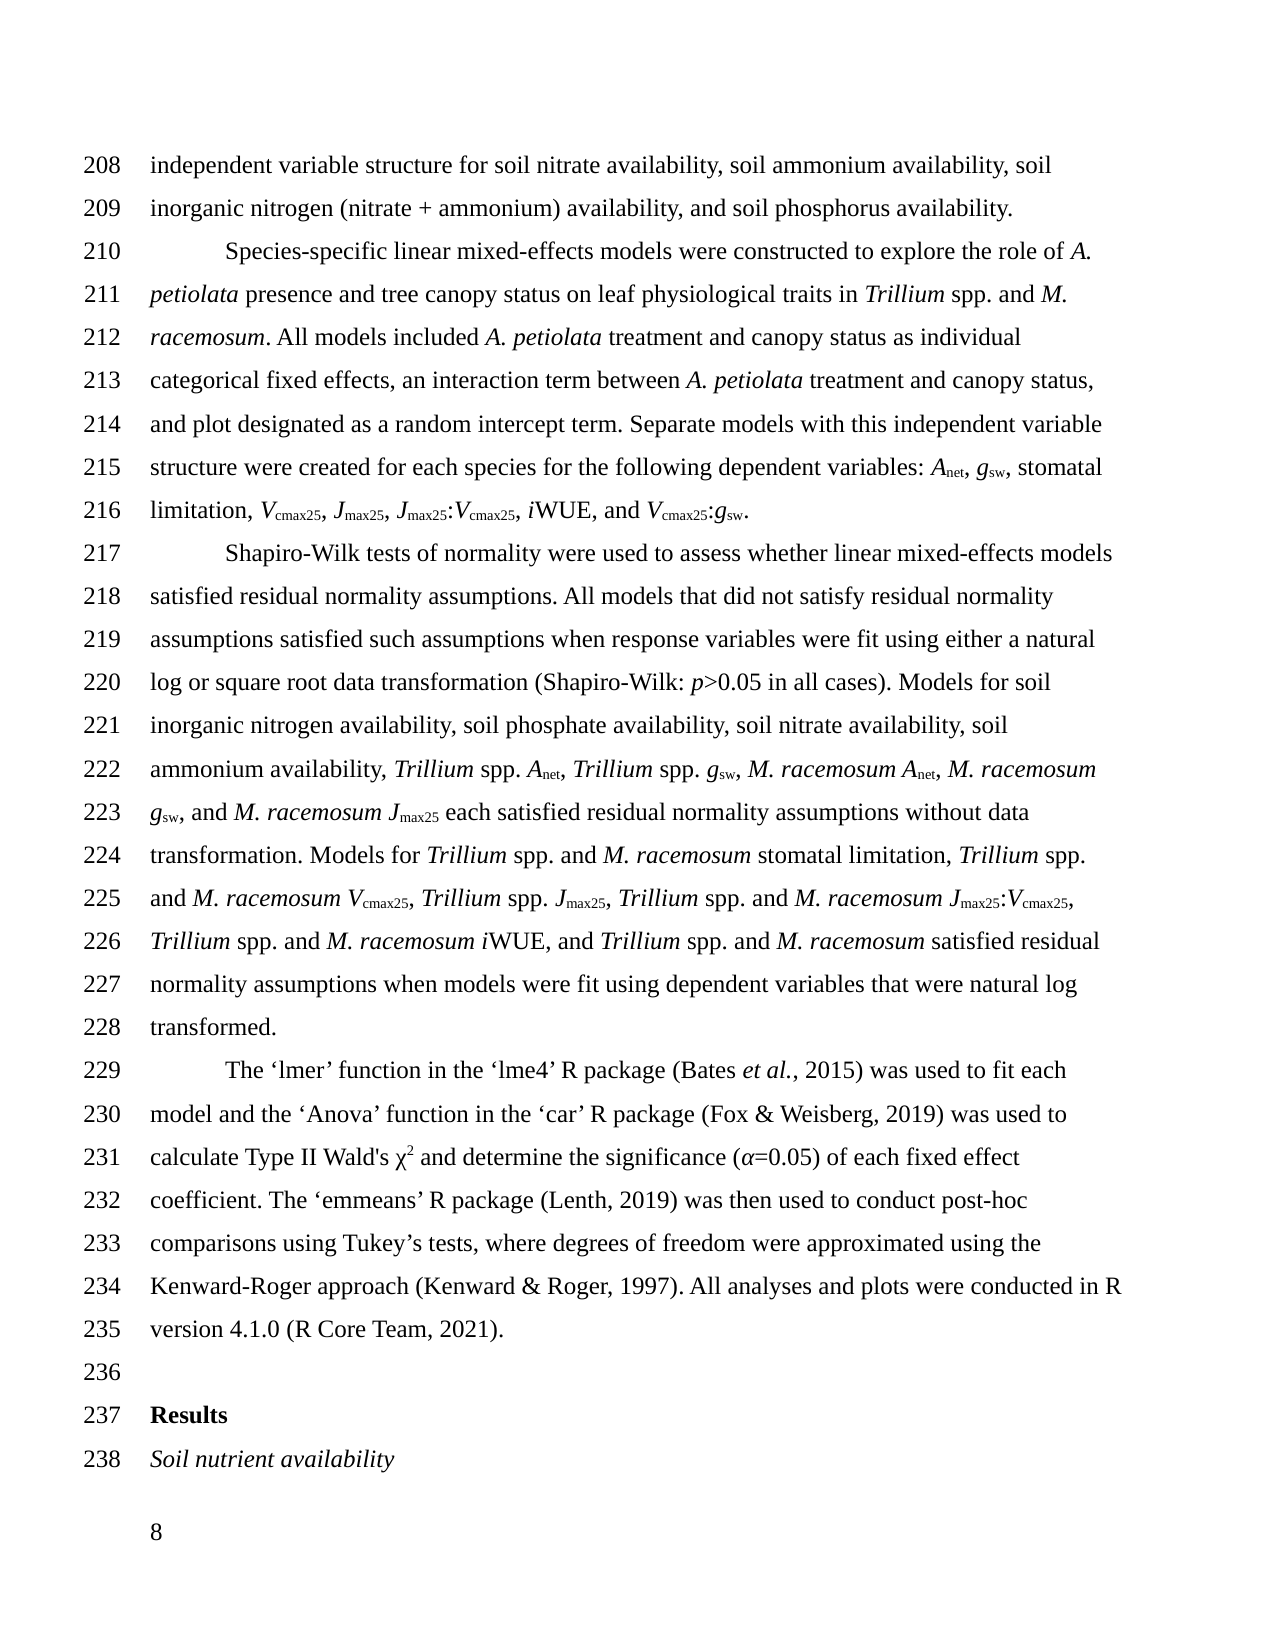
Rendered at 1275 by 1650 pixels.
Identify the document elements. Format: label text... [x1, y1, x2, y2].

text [150, 150, 1125, 222]
text The ‘lmer’ function in the ‘lme4’ R package was used to fit each model and the ‘Anova’ function in the ‘car’ R package was used to calculate Type II Wald's χ2 and determine the significance (α=0.05) of each fixed effect coefficient. The ‘emmeans’ R package was then used to conduct post-hoc comparisons using Tukey’s tests, where degrees of freedom were approximated using the Kenward-Roger approach . All analyses and plots were conducted in R version 4.1.0 . [150, 1056, 1125, 1343]
text Species-specific linear mixed-effects models were constructed to explore the role of A. petiolata presence and tree canopy status on leaf physiological traits in Trillium spp. and M. racemosum. All models included A. petiolata treatment and canopy status as individual categorical fixed effects, an interaction term between A. petiolata treatment and canopy status, and plot designated as a random intercept term. Separate models with this independent variable structure were created for each species for the following dependent variables: Anet, gsw, stomatal limitation, Vcmax25, Jmax25, Jmax25:Vcmax25, iWUE, and Vcmax25:gsw. [150, 236, 1125, 524]
text Soil nutrient availability [150, 1444, 1125, 1472]
text Results [150, 1401, 1125, 1429]
text Shapiro-Wilk tests of normality were used to assess whether linear mixed-effects models satisfied residual normality assumptions. All models that did not satisfy residual normality assumptions satisfied such assumptions when response variables were fit using either a natural log or square root data transformation (Shapiro-Wilk: p>0.05 in all cases). Models for soil inorganic nitrogen availability, soil phosphate availability, soil nitrate availability, soil ammonium availability, Trillium spp. Anet, Trillium spp. gsw, M. racemosum Anet, M. racemosum gsw, and M. racemosum Jmax25 each satisfied residual normality assumptions without data transformation. Models for Trillium spp. and M. racemosum stomatal limitation, Trillium spp. and M. racemosum Vcmax25, Trillium spp. Jmax25, Trillium spp. and M. racemosum Jmax25:Vcmax25, Trillium spp. and M. racemosum iWUE, and Trillium spp. and M. racemosum satisfied residual normality assumptions when models were fit using dependent variables that were natural log transformed. [150, 538, 1125, 1041]
